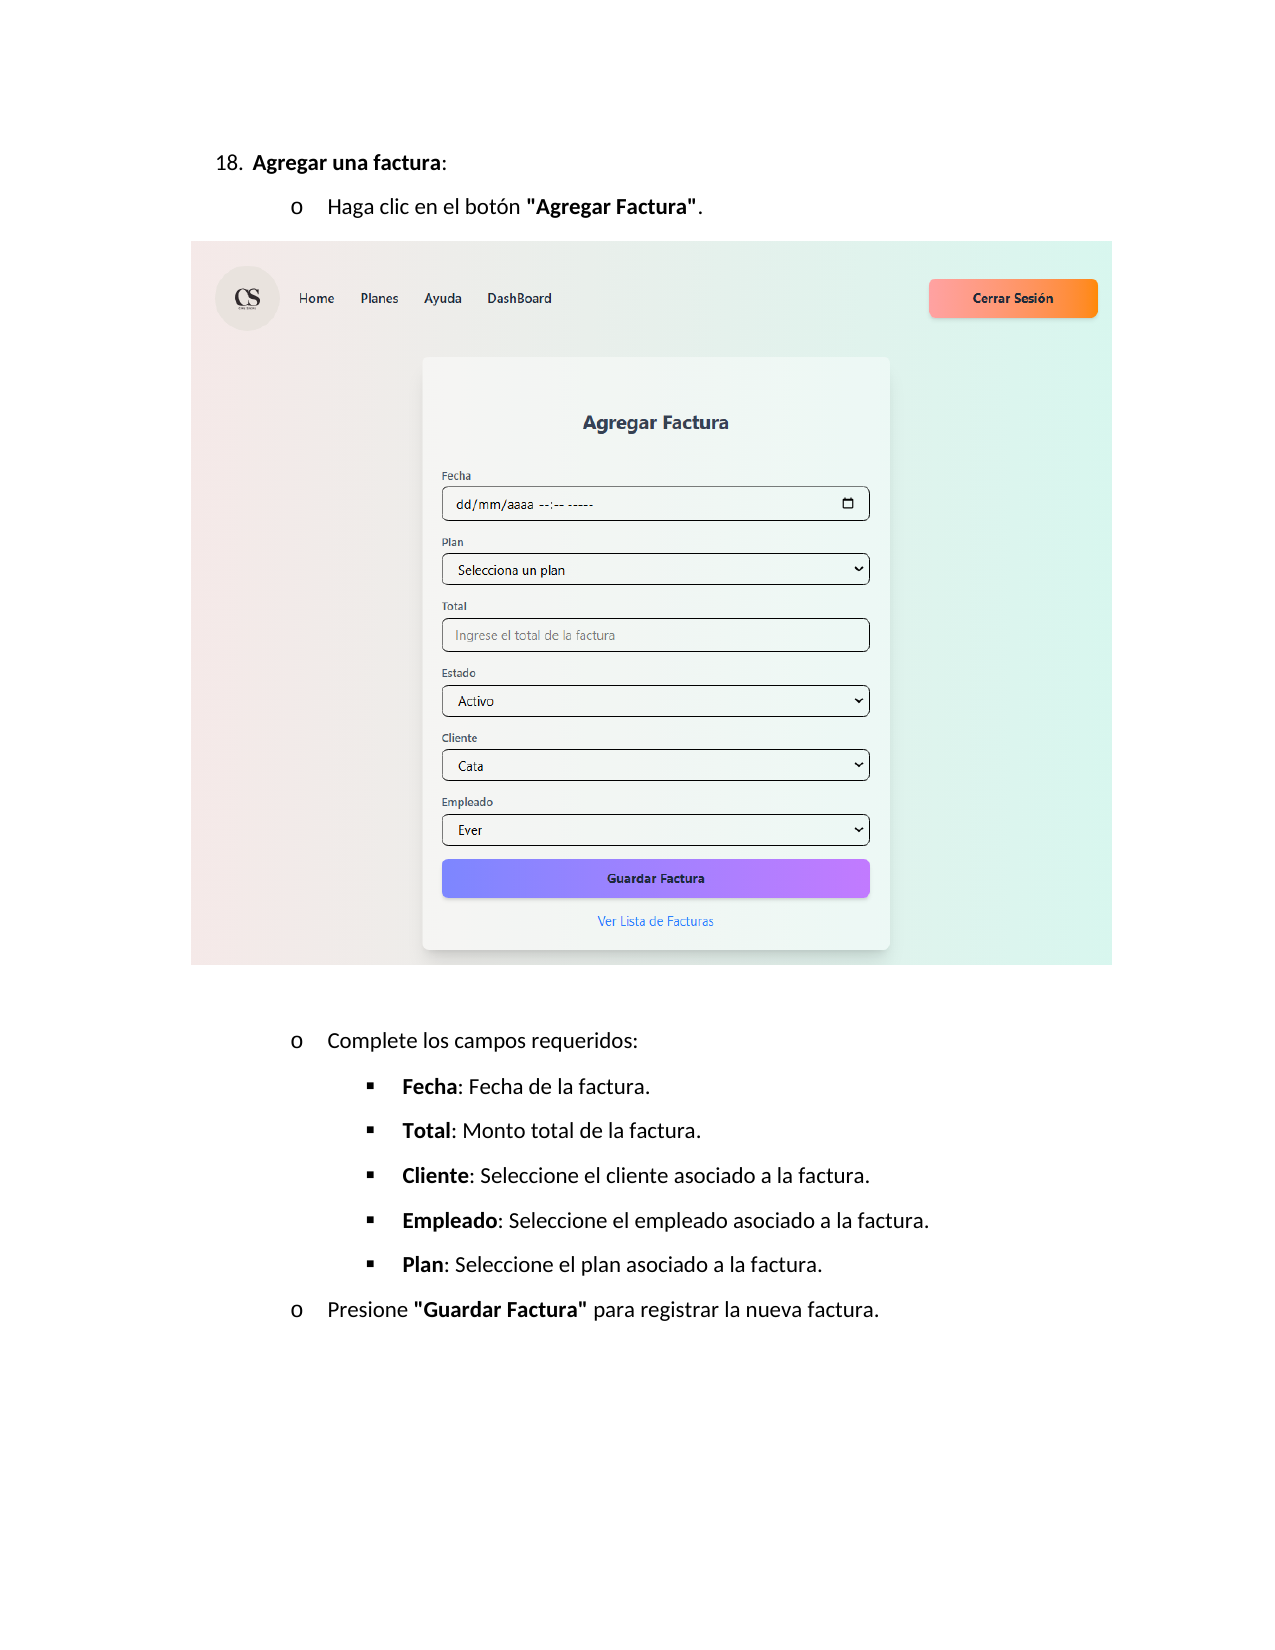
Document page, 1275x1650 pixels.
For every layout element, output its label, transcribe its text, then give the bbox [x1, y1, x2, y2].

list Cliente: Seleccione el cliente asociado a la factura. [365, 1161, 1098, 1189]
list Empleado: Seleccione el empleado asociado a la factura. [365, 1206, 1098, 1234]
list Total: Monto total de la factura. [365, 1116, 1098, 1144]
list Complete los campos requeridos: [290, 1026, 1098, 1055]
picture [191, 241, 1112, 965]
list Haga clic en el botón "Agregar Factura". [290, 192, 1098, 221]
list Agregar una factura: [215, 148, 1098, 176]
list Presione "Guardar Factura" para registrar la nueva factura. [290, 1295, 1098, 1324]
list Fecha: Fecha de la factura. [365, 1072, 1098, 1100]
list Plan: Seleccione el plan asociado a la factura. [365, 1251, 1098, 1278]
